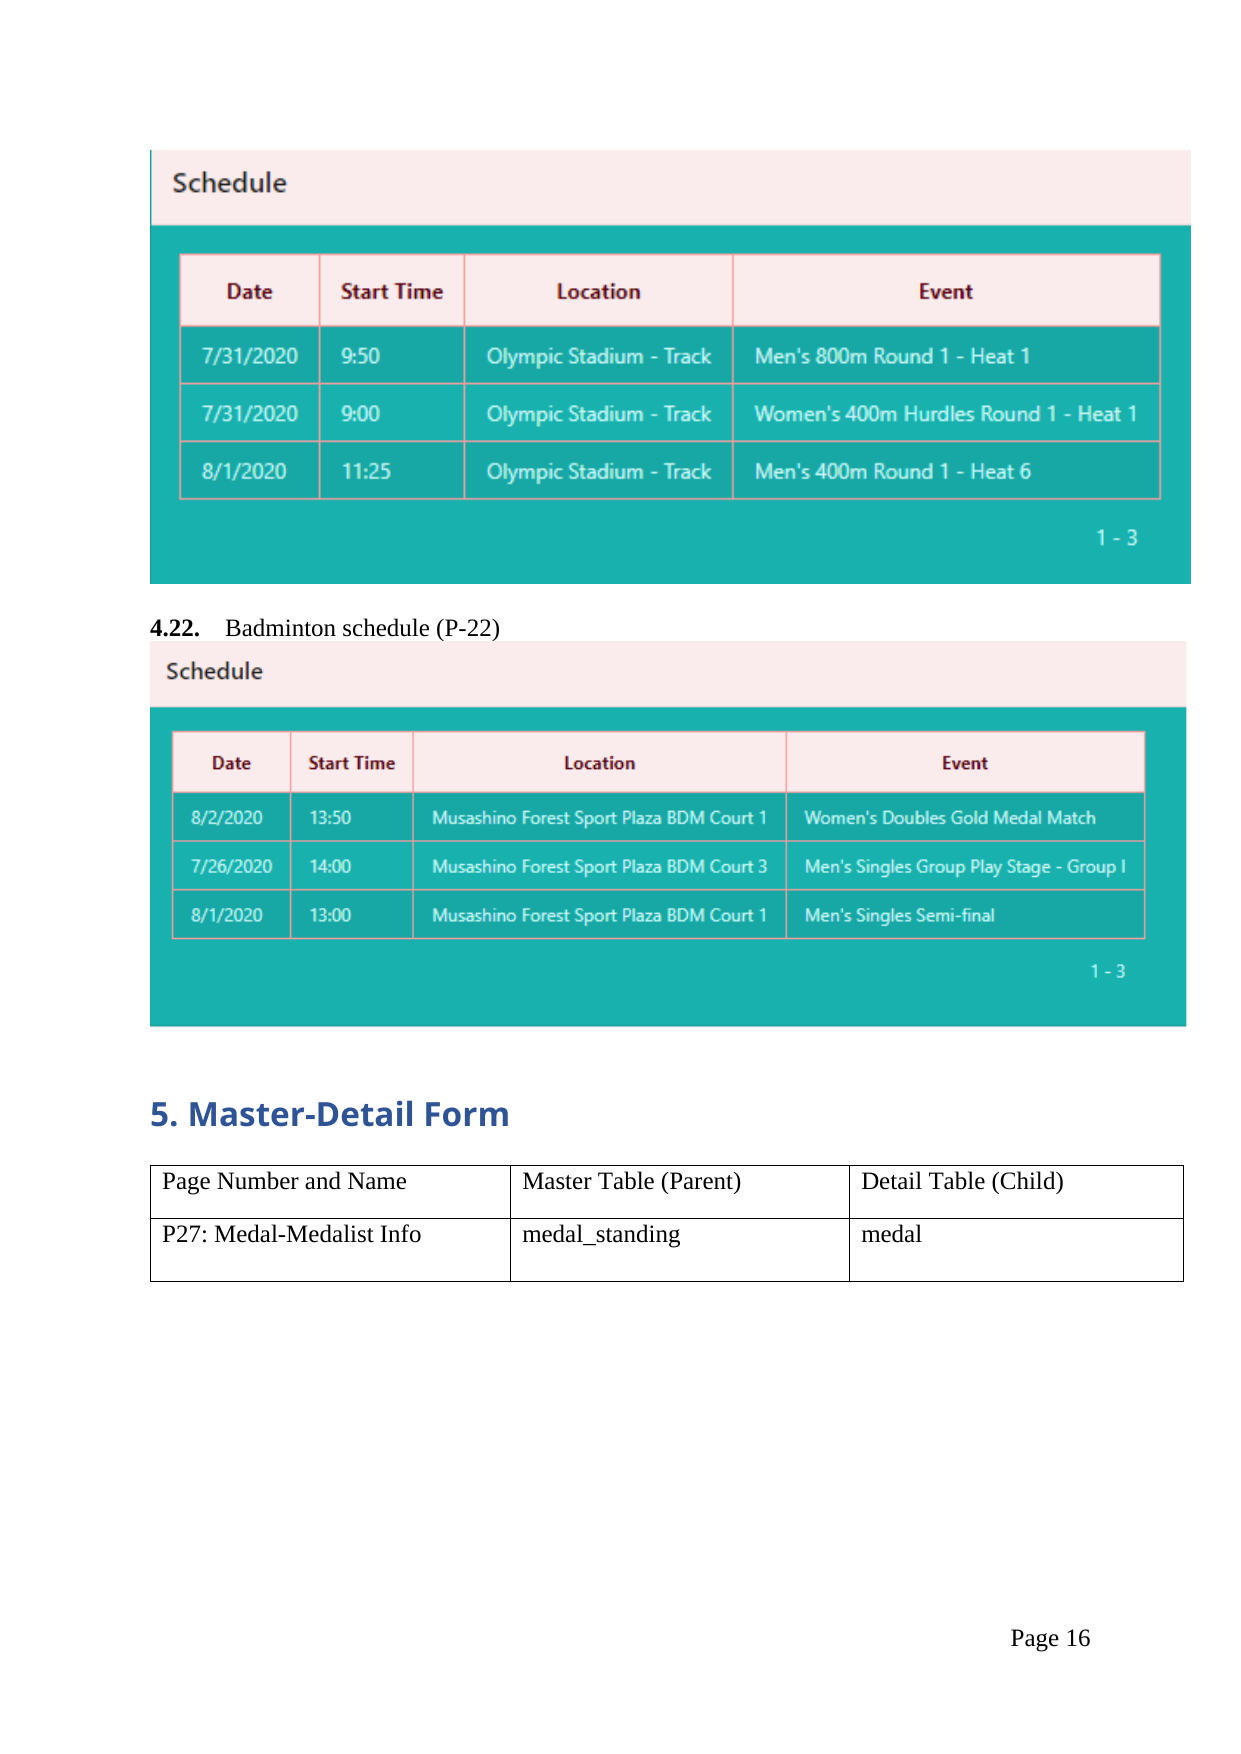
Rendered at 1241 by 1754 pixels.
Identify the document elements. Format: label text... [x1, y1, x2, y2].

table_cell medal [850, 1219, 1183, 1281]
table_header Detail Table (Child) [850, 1166, 1183, 1218]
table_cell medal_standing [511, 1219, 849, 1281]
subtitle Master-Detail Form [150, 1091, 1090, 1136]
picture [150, 641, 1187, 1037]
list Badminton schedule (P-22) [150, 613, 1090, 641]
table_header Page Number and Name [151, 1166, 510, 1218]
picture [150, 150, 1191, 584]
table_header Master Table (Parent) [511, 1166, 849, 1218]
table_cell P27: Medal-Medalist Info [151, 1219, 510, 1281]
